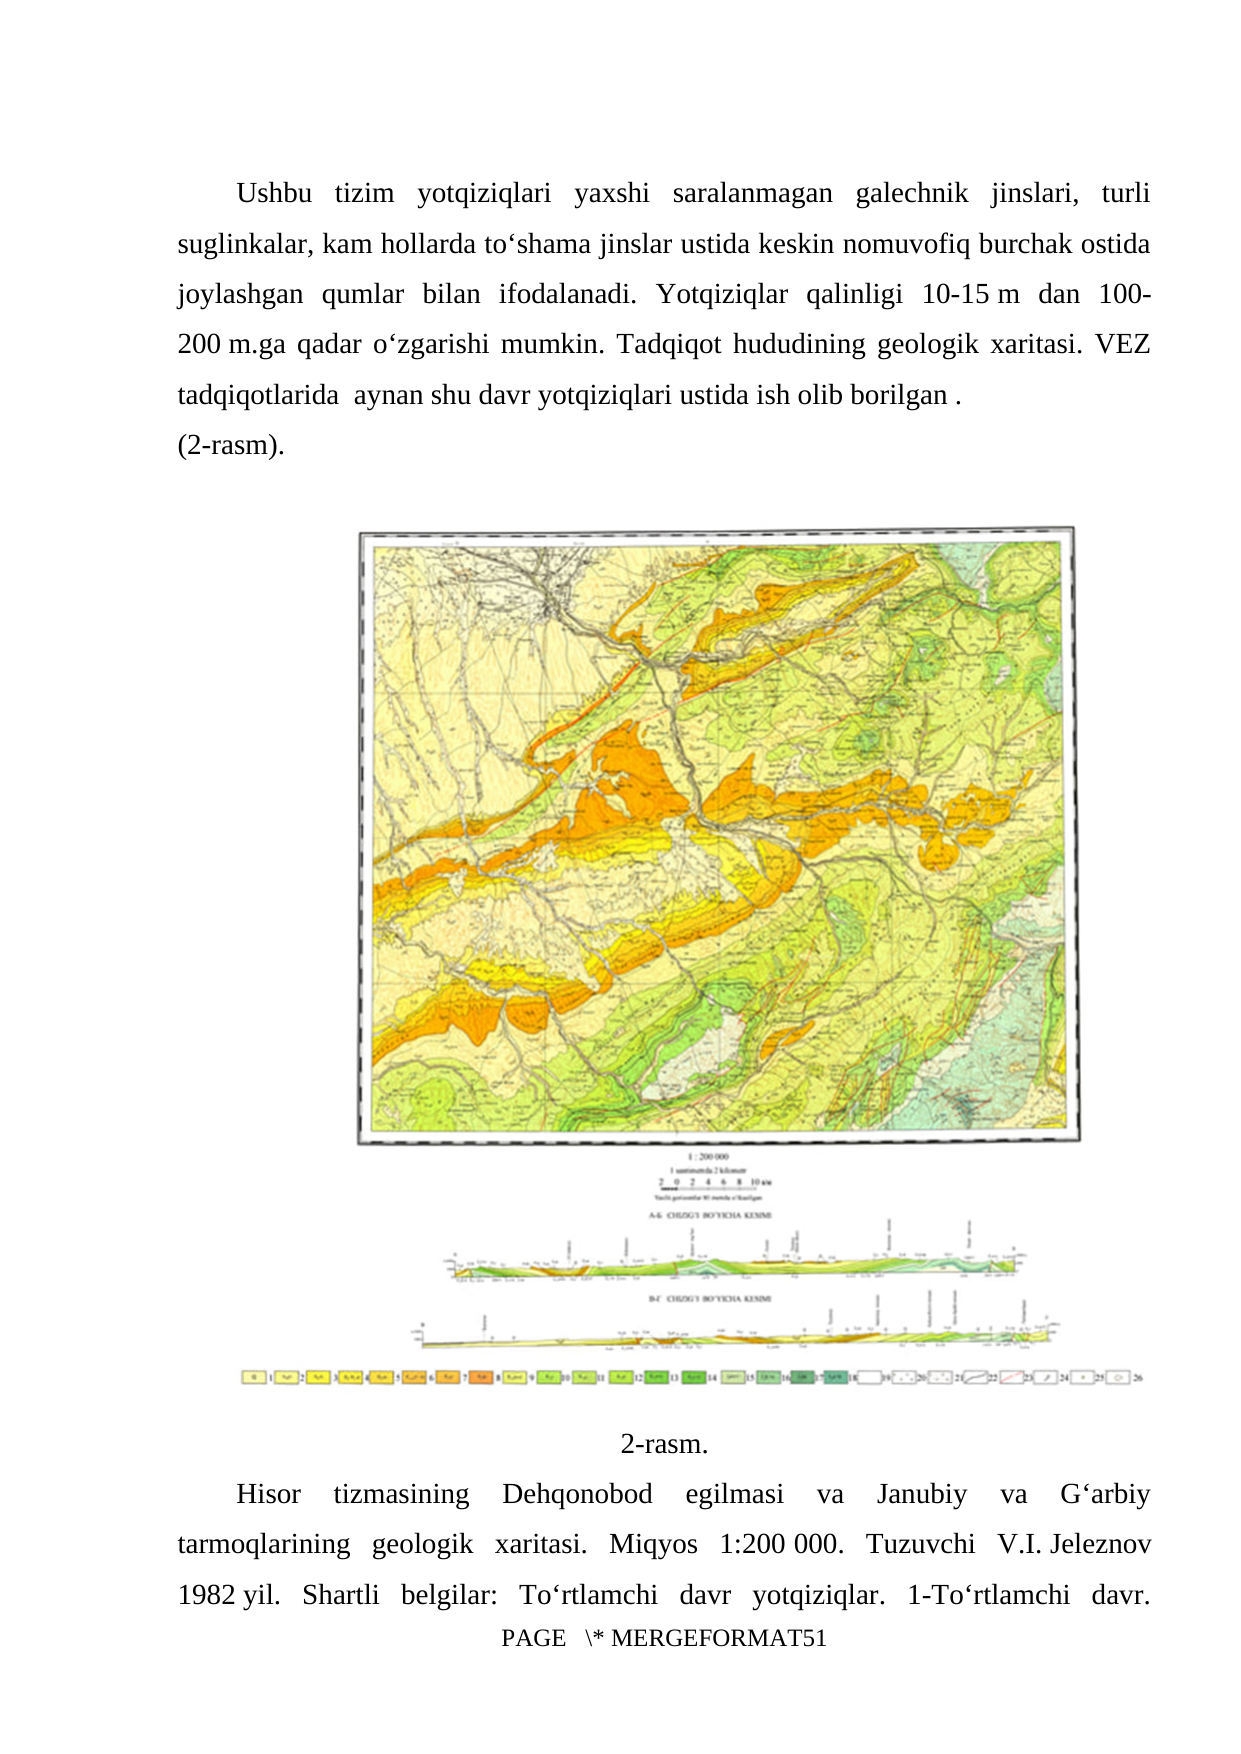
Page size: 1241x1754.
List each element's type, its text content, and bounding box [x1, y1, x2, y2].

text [177, 1476, 1152, 1610]
picture [236, 490, 1212, 1409]
text Ushbu tizim yotqiziqlari yaxshi saralanmagan galechnik jinslari, turli suglinkalar, kam hollarda to‘shama jinslar ustida keskin nomuvofiq burchak ostida joylashgan qumlar bilan ifodalanadi. Yotqiziqlar qalinligi 10-15 m dan 100-200 m.ga qadar o‘zgarishi mumkin. Tadqiqot hududining geologik xaritasi. VEZ tadqiqotlarida aynan shu davr yotqiziqlari ustida ish olib borilgan . (2-rasm). [177, 176, 1152, 461]
